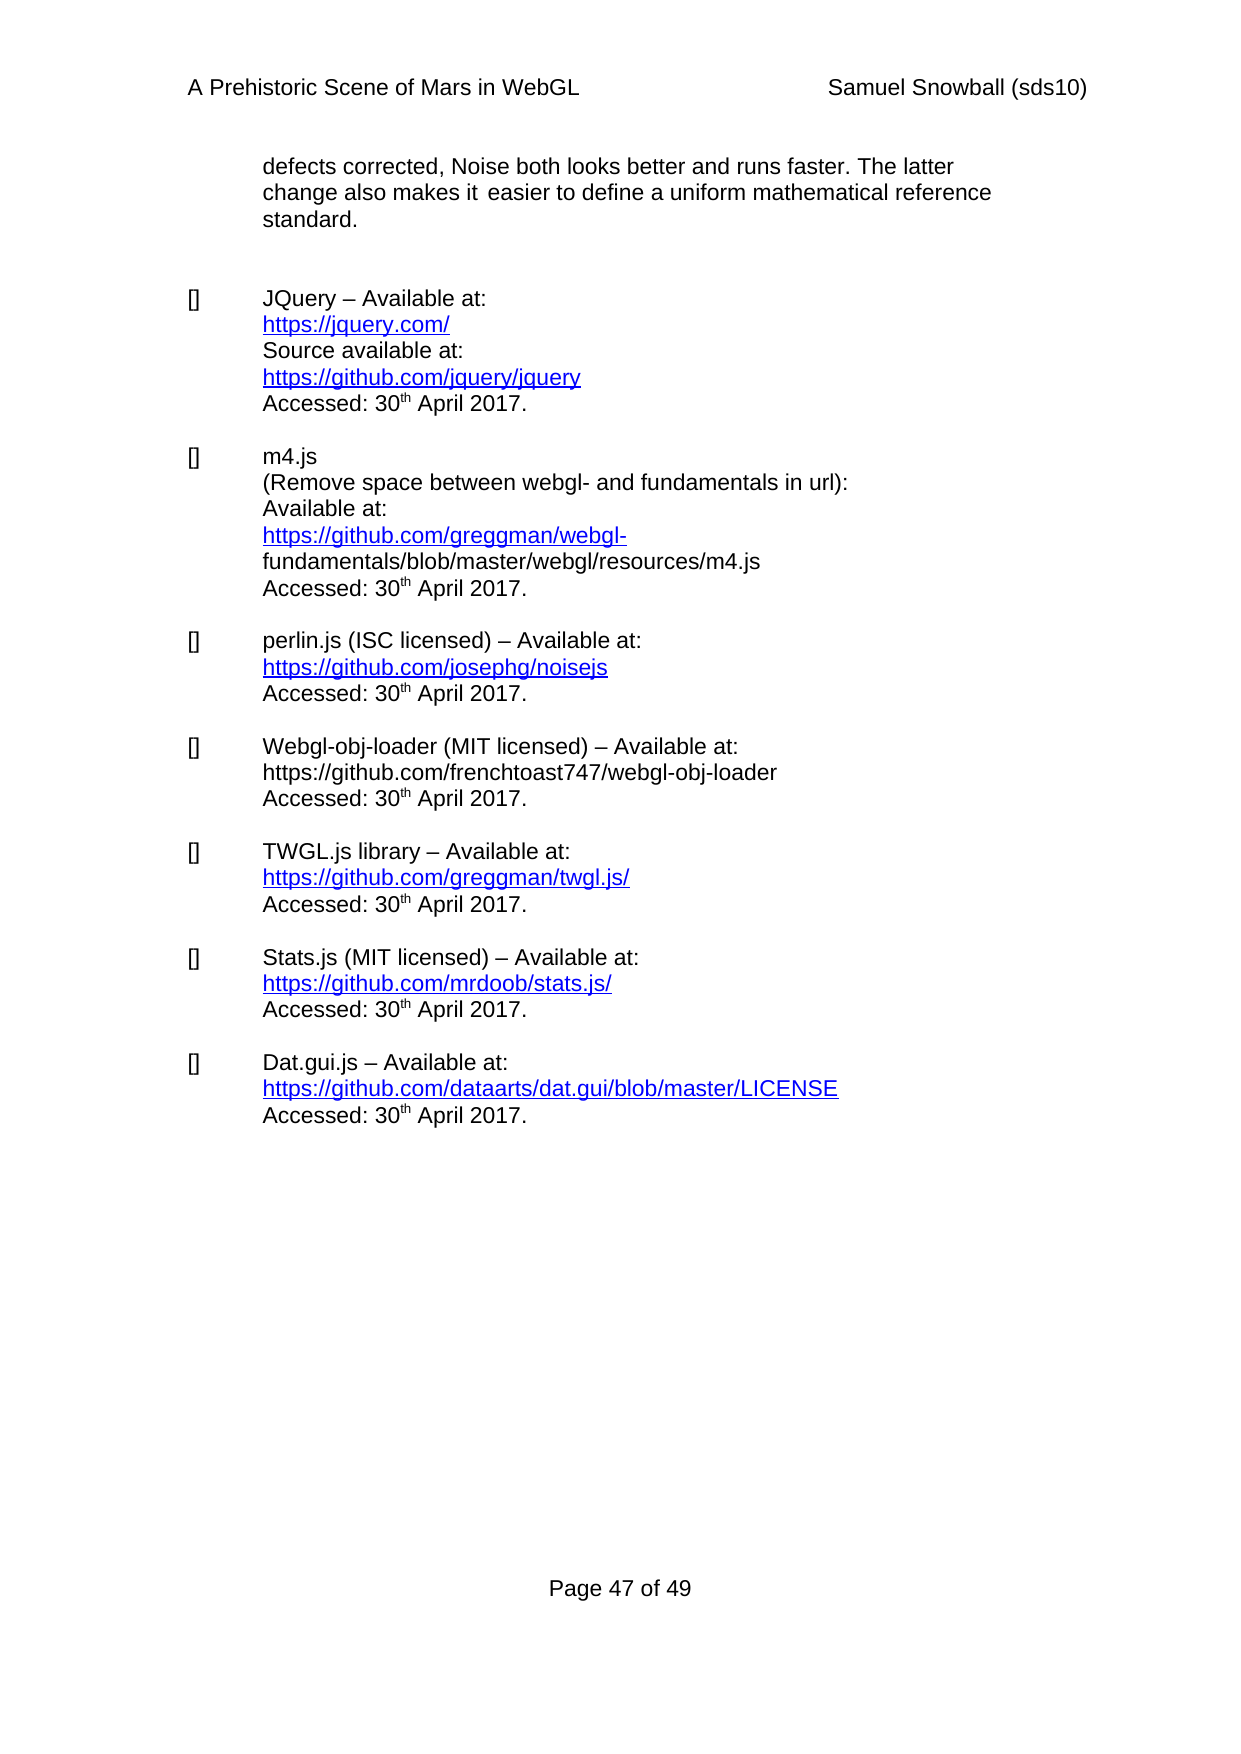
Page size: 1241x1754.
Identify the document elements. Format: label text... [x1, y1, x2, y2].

text https://github.com/jquery/jquery [187, 364, 1053, 390]
text https://github.com/frenchtoast747/webgl-obj-loader [187, 759, 1053, 785]
text [] perlin.js (ISC licensed) – Available at: [187, 627, 1053, 653]
text Accessed: 30th April 2017. [187, 891, 1053, 917]
text Available at: [187, 495, 1053, 522]
text https://jquery.com/ [187, 311, 1053, 337]
text Source available at: [187, 337, 1053, 364]
text https://github.com/mrdoob/stats.js/ [187, 970, 1053, 996]
text (Remove space between webgl- and fundamentals in url): [187, 469, 1053, 495]
text https://github.com/josephg/noisejs [187, 653, 1053, 680]
text [] Stats.js (MIT licensed) – Available at: [187, 943, 1053, 970]
text [] JQuery – Available at: [187, 284, 1053, 311]
text [] Dat.gui.js – Available at: https://github.com/dataarts/dat.gui/blob/master/LICENSE [187, 1049, 1053, 1102]
text [] m4.js [187, 443, 1053, 469]
text Accessed: 30th April 2017. [187, 1102, 1053, 1128]
text Accessed: 30th April 2017. [187, 574, 1053, 601]
text [] TWGL.js library – Available at: [187, 838, 1053, 864]
text Accessed: 30th April 2017. [187, 785, 1053, 812]
text Accessed: 30th April 2017. [187, 390, 1053, 416]
text Accessed: 30th April 2017. [187, 996, 1053, 1022]
text [] Webgl-obj-loader (MIT licensed) – Available at: [187, 733, 1053, 759]
text https://github.com/greggman/twgl.js/ [187, 864, 1053, 891]
text Accessed: 30th April 2017. [187, 680, 1053, 706]
text https://github.com/greggman/webgl- fundamentals/blob/master/webgl/resources/m4.js [187, 522, 1053, 574]
